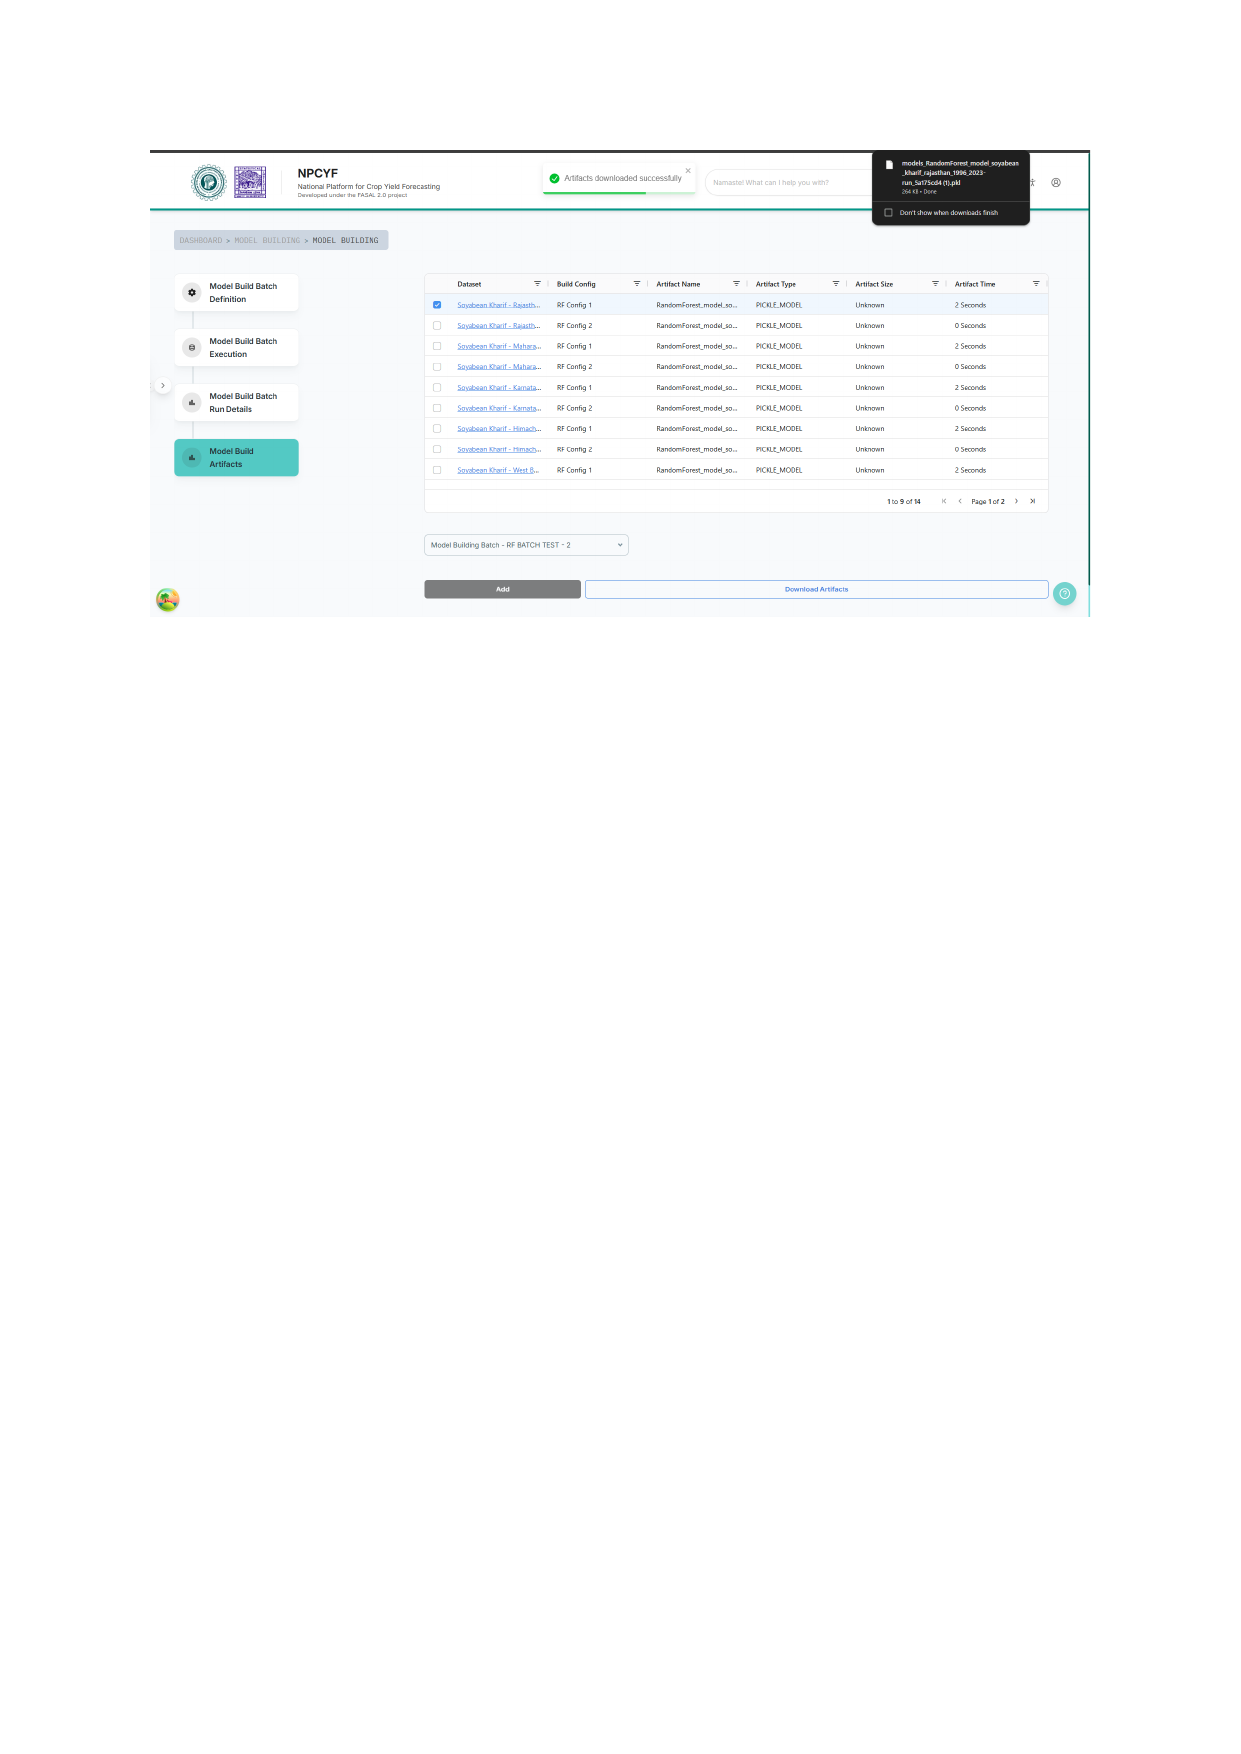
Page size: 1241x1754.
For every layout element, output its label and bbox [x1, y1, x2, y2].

picture [150, 150, 1091, 617]
